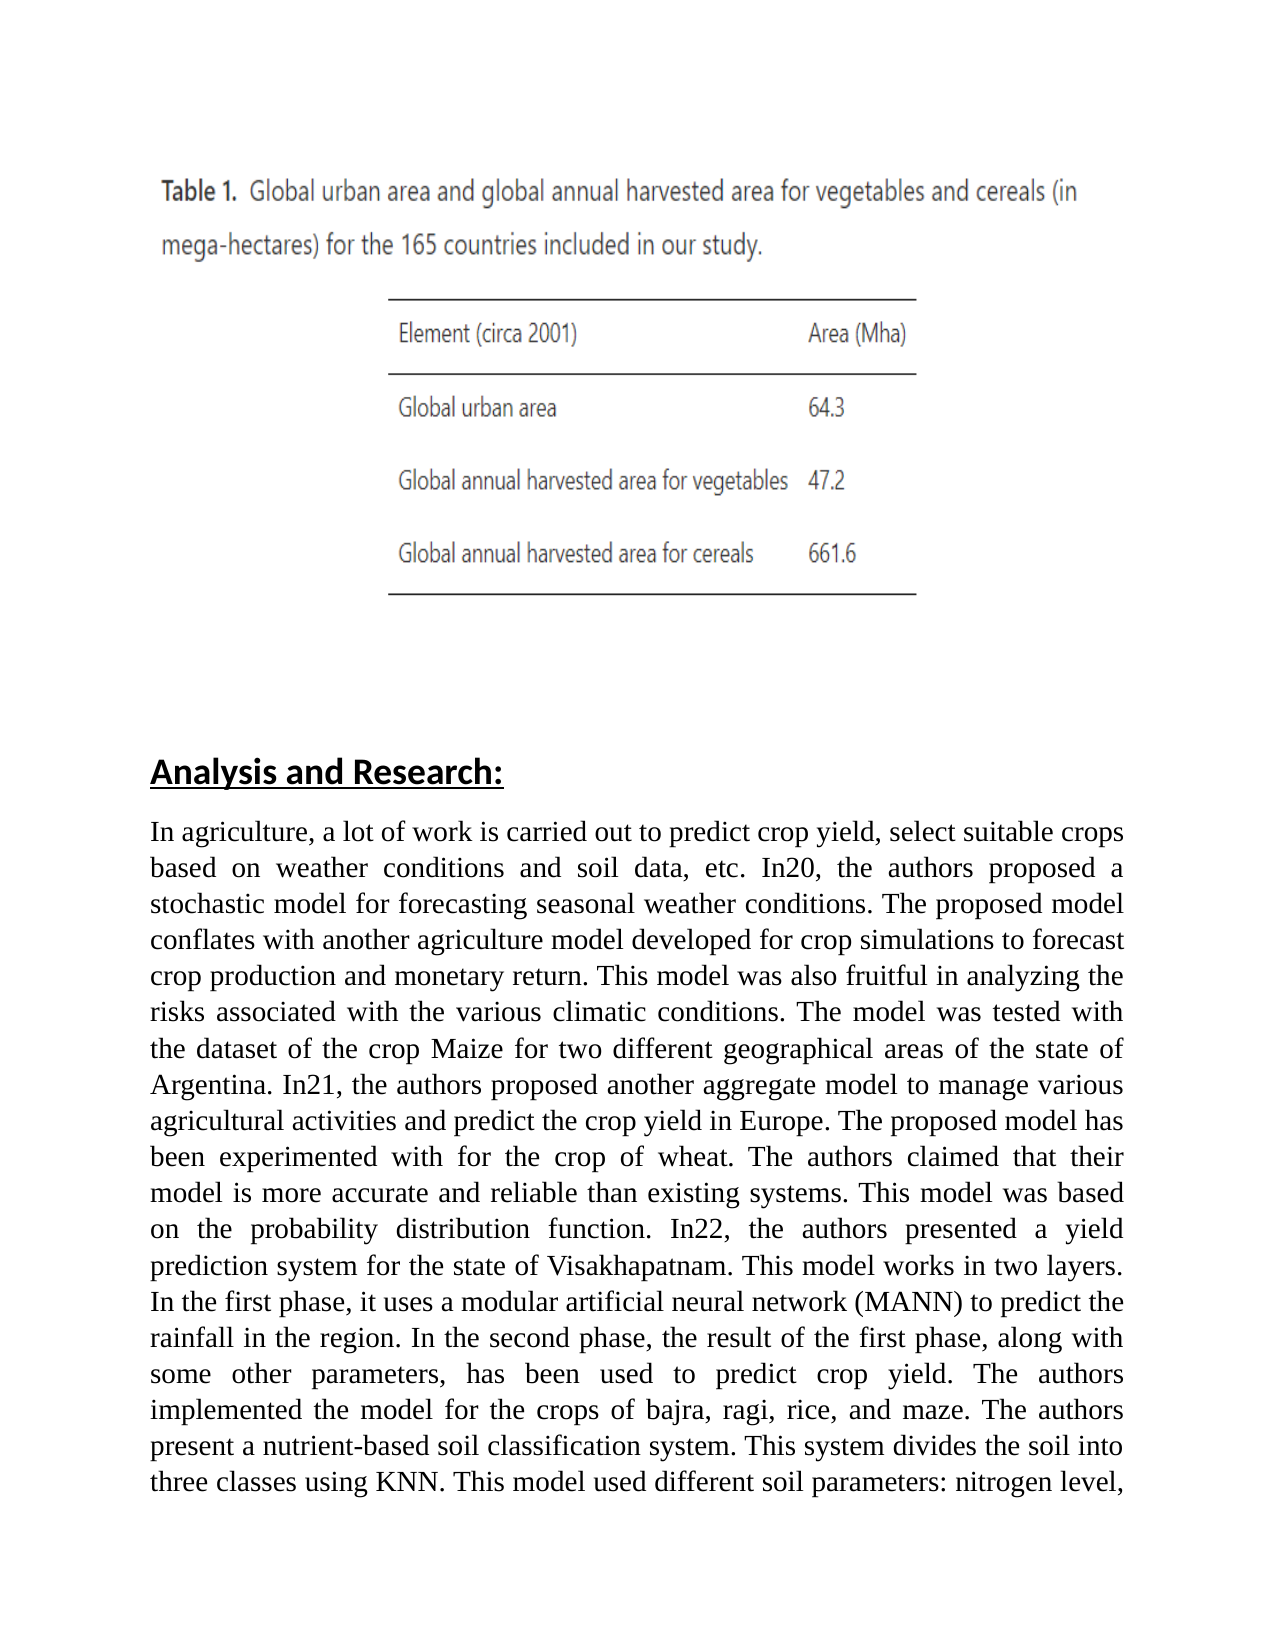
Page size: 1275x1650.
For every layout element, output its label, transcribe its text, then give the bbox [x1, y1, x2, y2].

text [150, 814, 1125, 1498]
picture [150, 150, 1125, 628]
text Analysis and Research: [150, 748, 1125, 793]
